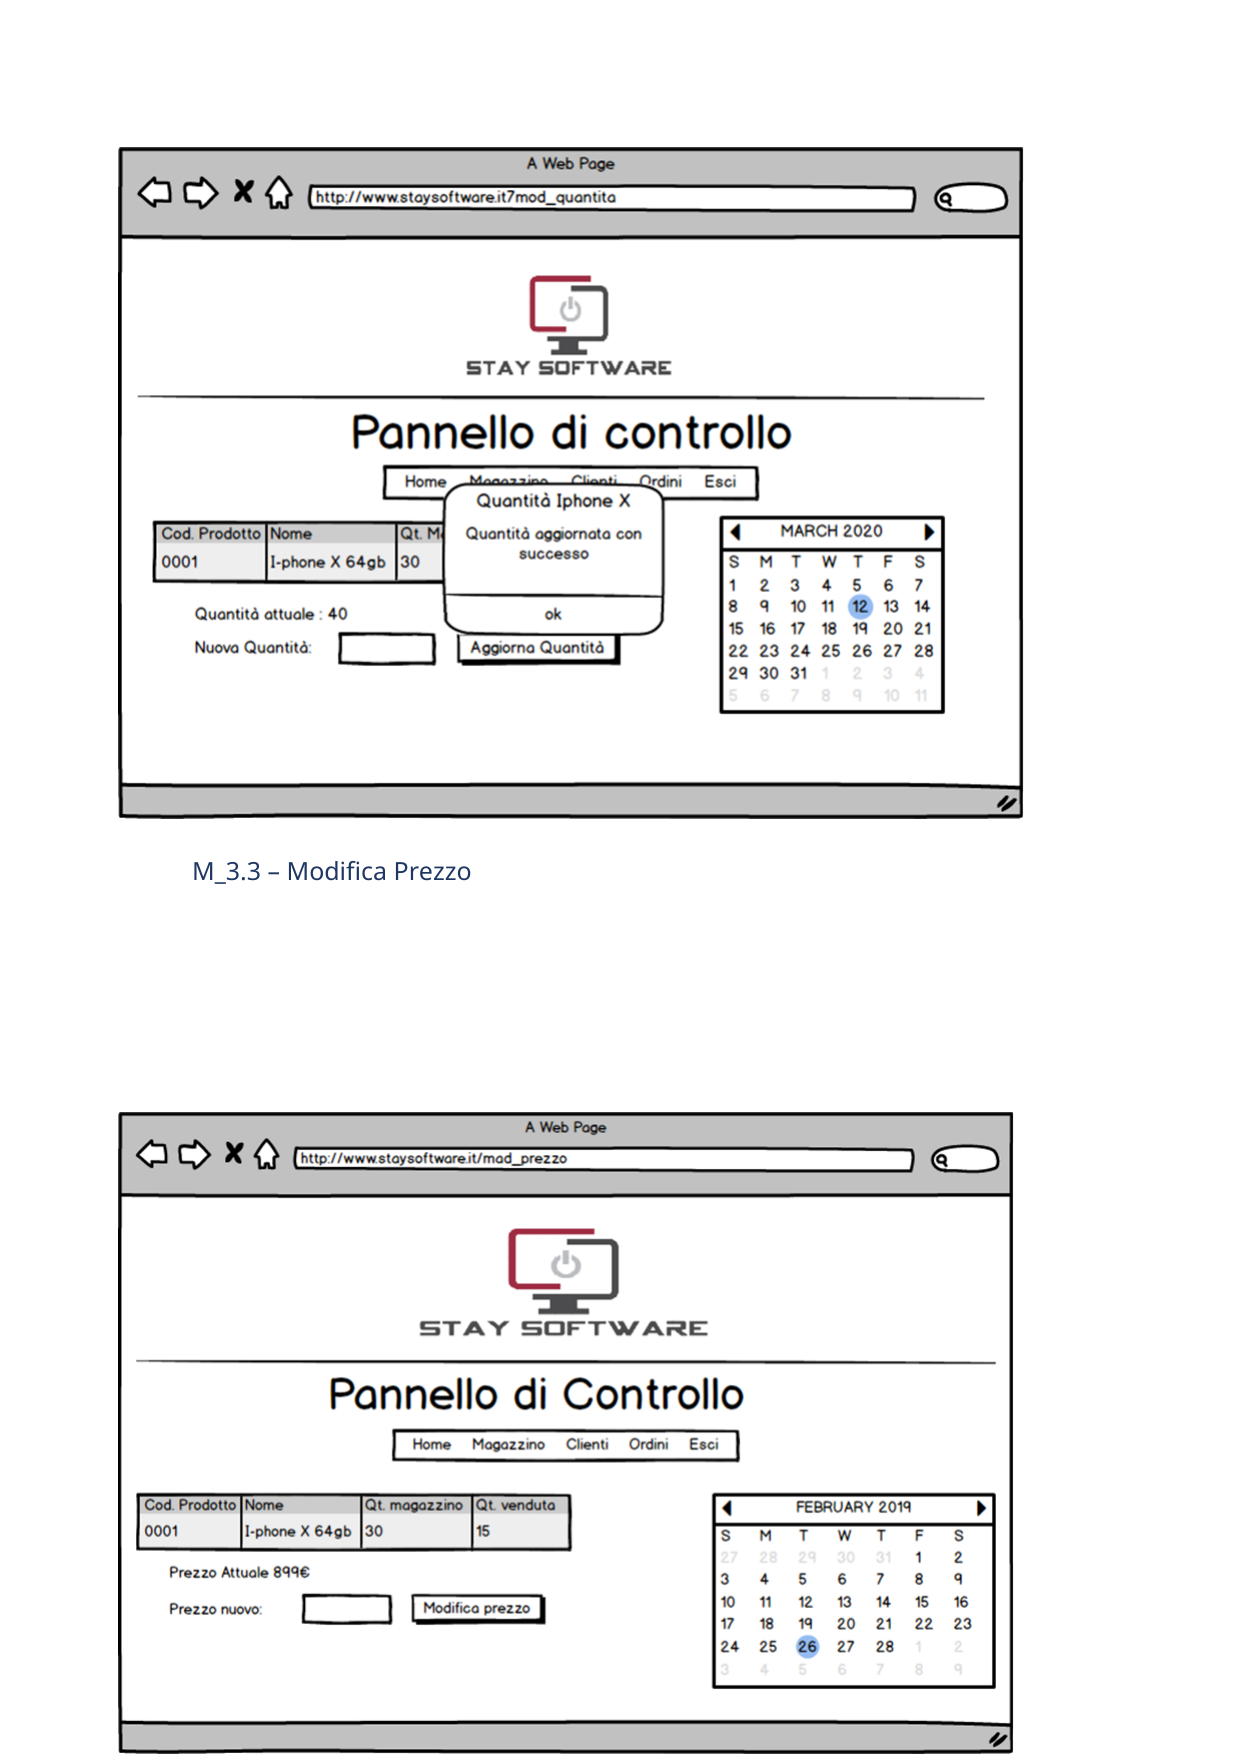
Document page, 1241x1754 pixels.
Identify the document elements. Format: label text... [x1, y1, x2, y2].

subtitle M_3.3 – Modifica Prezzo [118, 853, 1122, 887]
picture [118, 147, 1024, 819]
picture [118, 1112, 1014, 1754]
